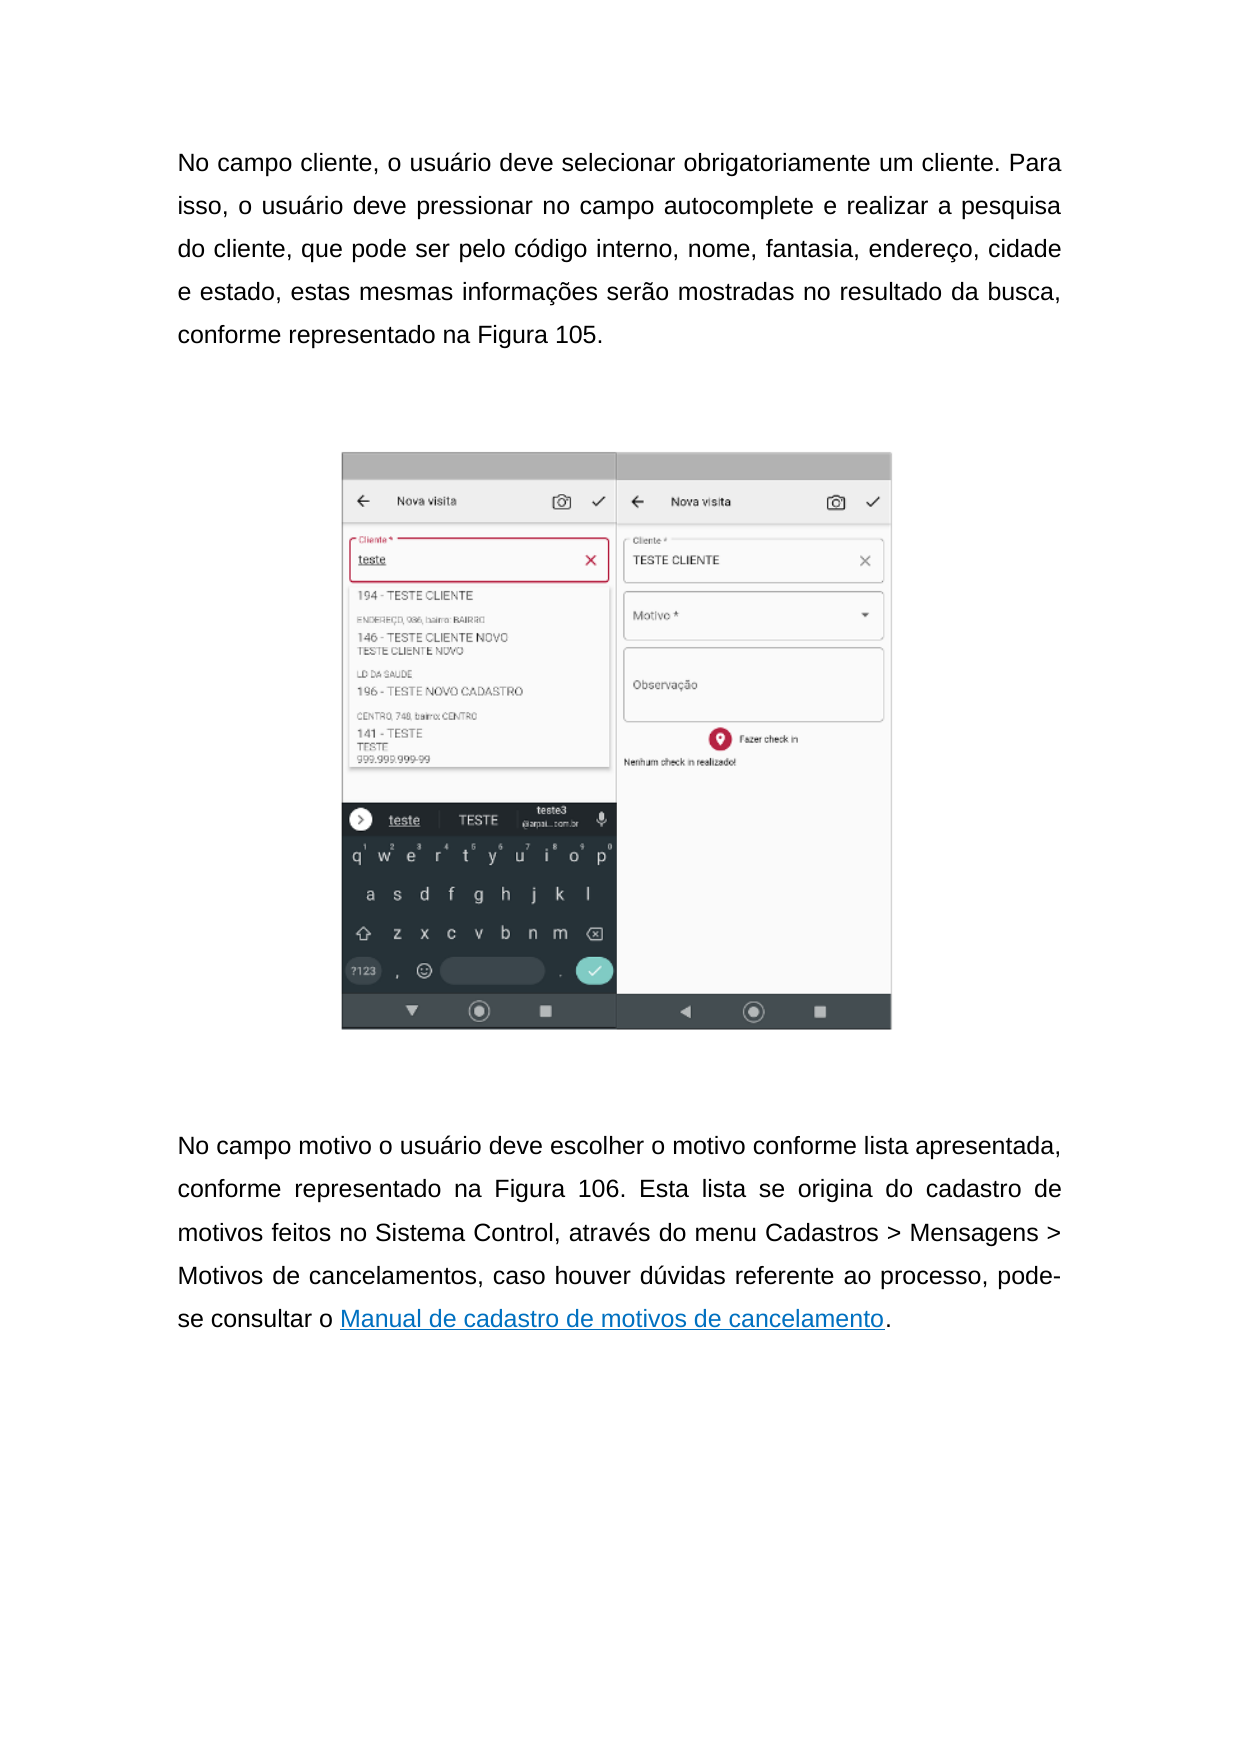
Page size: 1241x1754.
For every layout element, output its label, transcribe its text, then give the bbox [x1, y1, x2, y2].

text No campo cliente, o usuário deve selecionar obrigatoriamente um cliente. Para isso, o usuário deve pressionar no campo autocomplete e realizar a pesquisa do cliente, que pode ser pelo código interno, nome, fantasia, endereço, cidade e estado, estas mesmas informações serão mostradas no resultado da busca, conforme representado na Figura 105. [177, 148, 1063, 349]
picture [330, 439, 910, 1041]
text No campo motivo o usuário deve escolher o motivo conforme lista apresentada, conforme representado na Figura 106. Esta lista se origina do cadastro de motivos feitos no Sistema Control, através do menu Cadastros > Mensagens > Motivos de cancelamentos, caso houver dúvidas referente ao processo, pode-se consultar o Manual de cadastro de motivos de cancelamento. [177, 1131, 1063, 1332]
